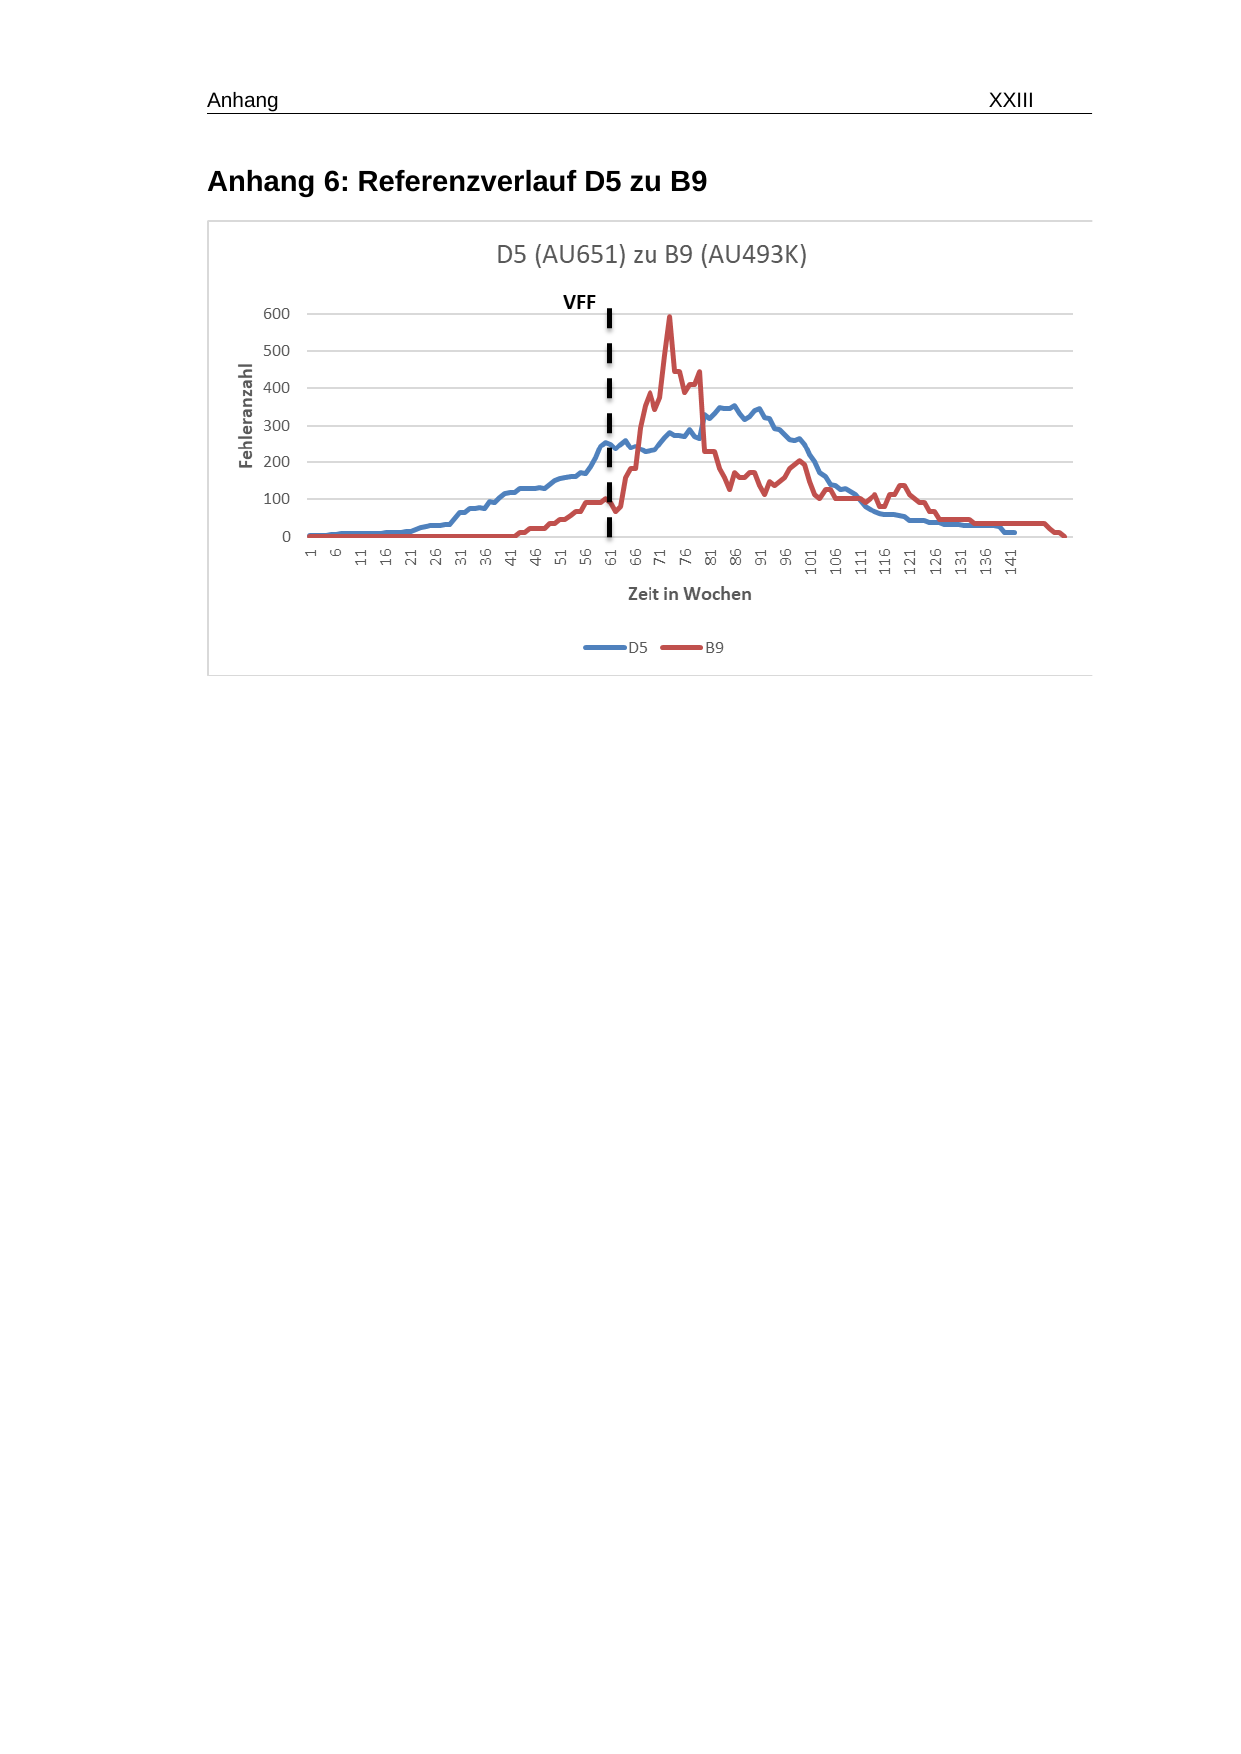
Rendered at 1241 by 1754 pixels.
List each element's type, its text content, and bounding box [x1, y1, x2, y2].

text Anhang 6: Referenzverlauf D5 zu B9 [207, 164, 1092, 198]
